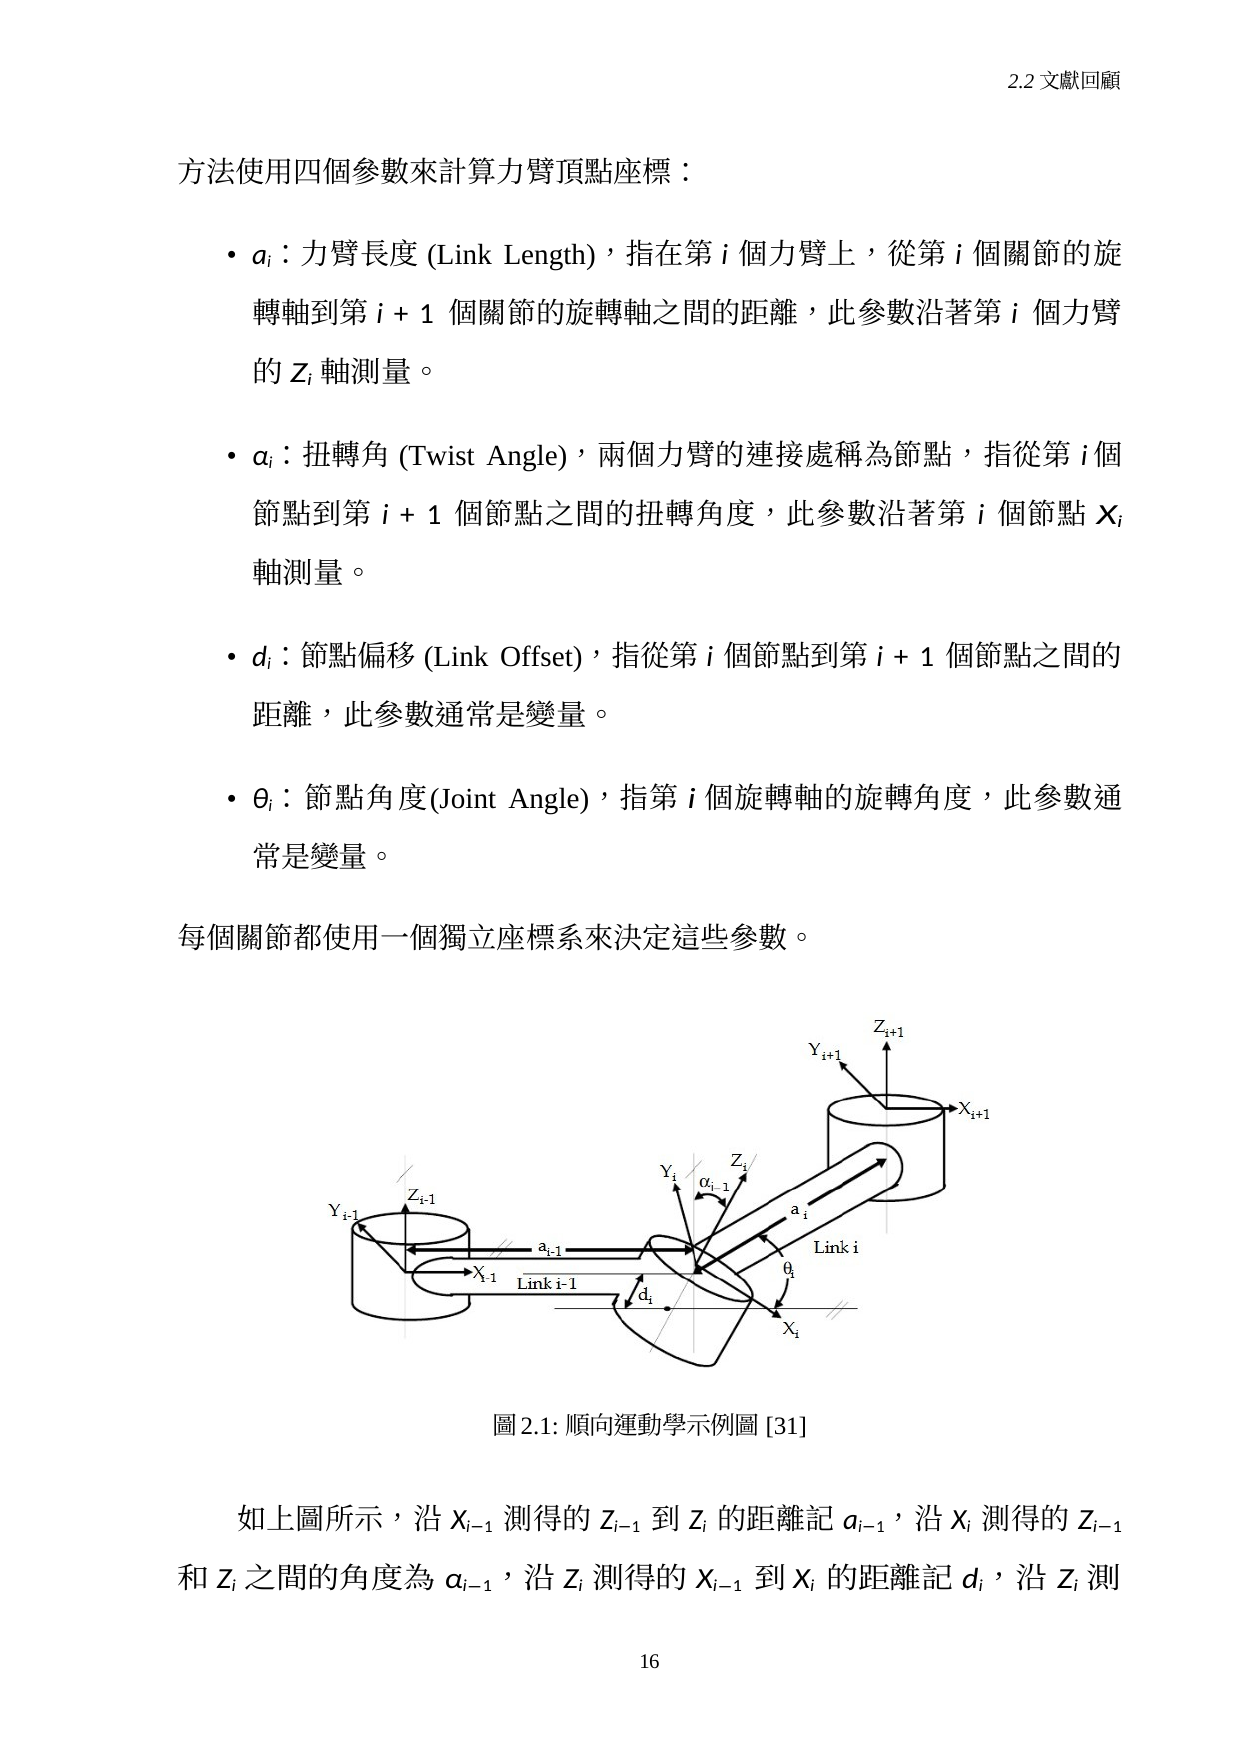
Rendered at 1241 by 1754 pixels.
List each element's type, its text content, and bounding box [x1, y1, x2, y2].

picture [327, 1012, 990, 1368]
list di：節點偏移 (Link Offset)，指從第 i 個節點到第 i + 1 個節點之間的距離，此參數通常是變量。 [226, 633, 1122, 733]
text 方法使用四個參數來計算力臂頂點座標： [177, 149, 1198, 191]
list αi：扭轉角 (Twist Angle)，兩個力臂的連接處稱為節點，指從第 i個節點到第 i + 1 個節點之間的扭轉角度，此參數沿著第 i 個節點 Xi 軸測量。 [226, 432, 1122, 592]
text 每個關節都使用一個獨立座標系來決定這些參數。 [177, 915, 1198, 957]
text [177, 1496, 1122, 1597]
text 圖 2.1: 順向運動學示例圖 [31] [101, 1406, 1198, 1442]
list θi：節點角度(Joint Angle)，指第 i 個旋轉軸的旋轉角度，此參數通常是變量。 [226, 775, 1122, 876]
list ai：力臂長度 (Link Length)，指在第 i 個力臂上，從第 i 個關節的旋轉軸到第 i + 1 個關節的旋轉軸之間的距離，此參數沿著第 i 個力臂的 Zi 軸測量。 [226, 231, 1122, 391]
